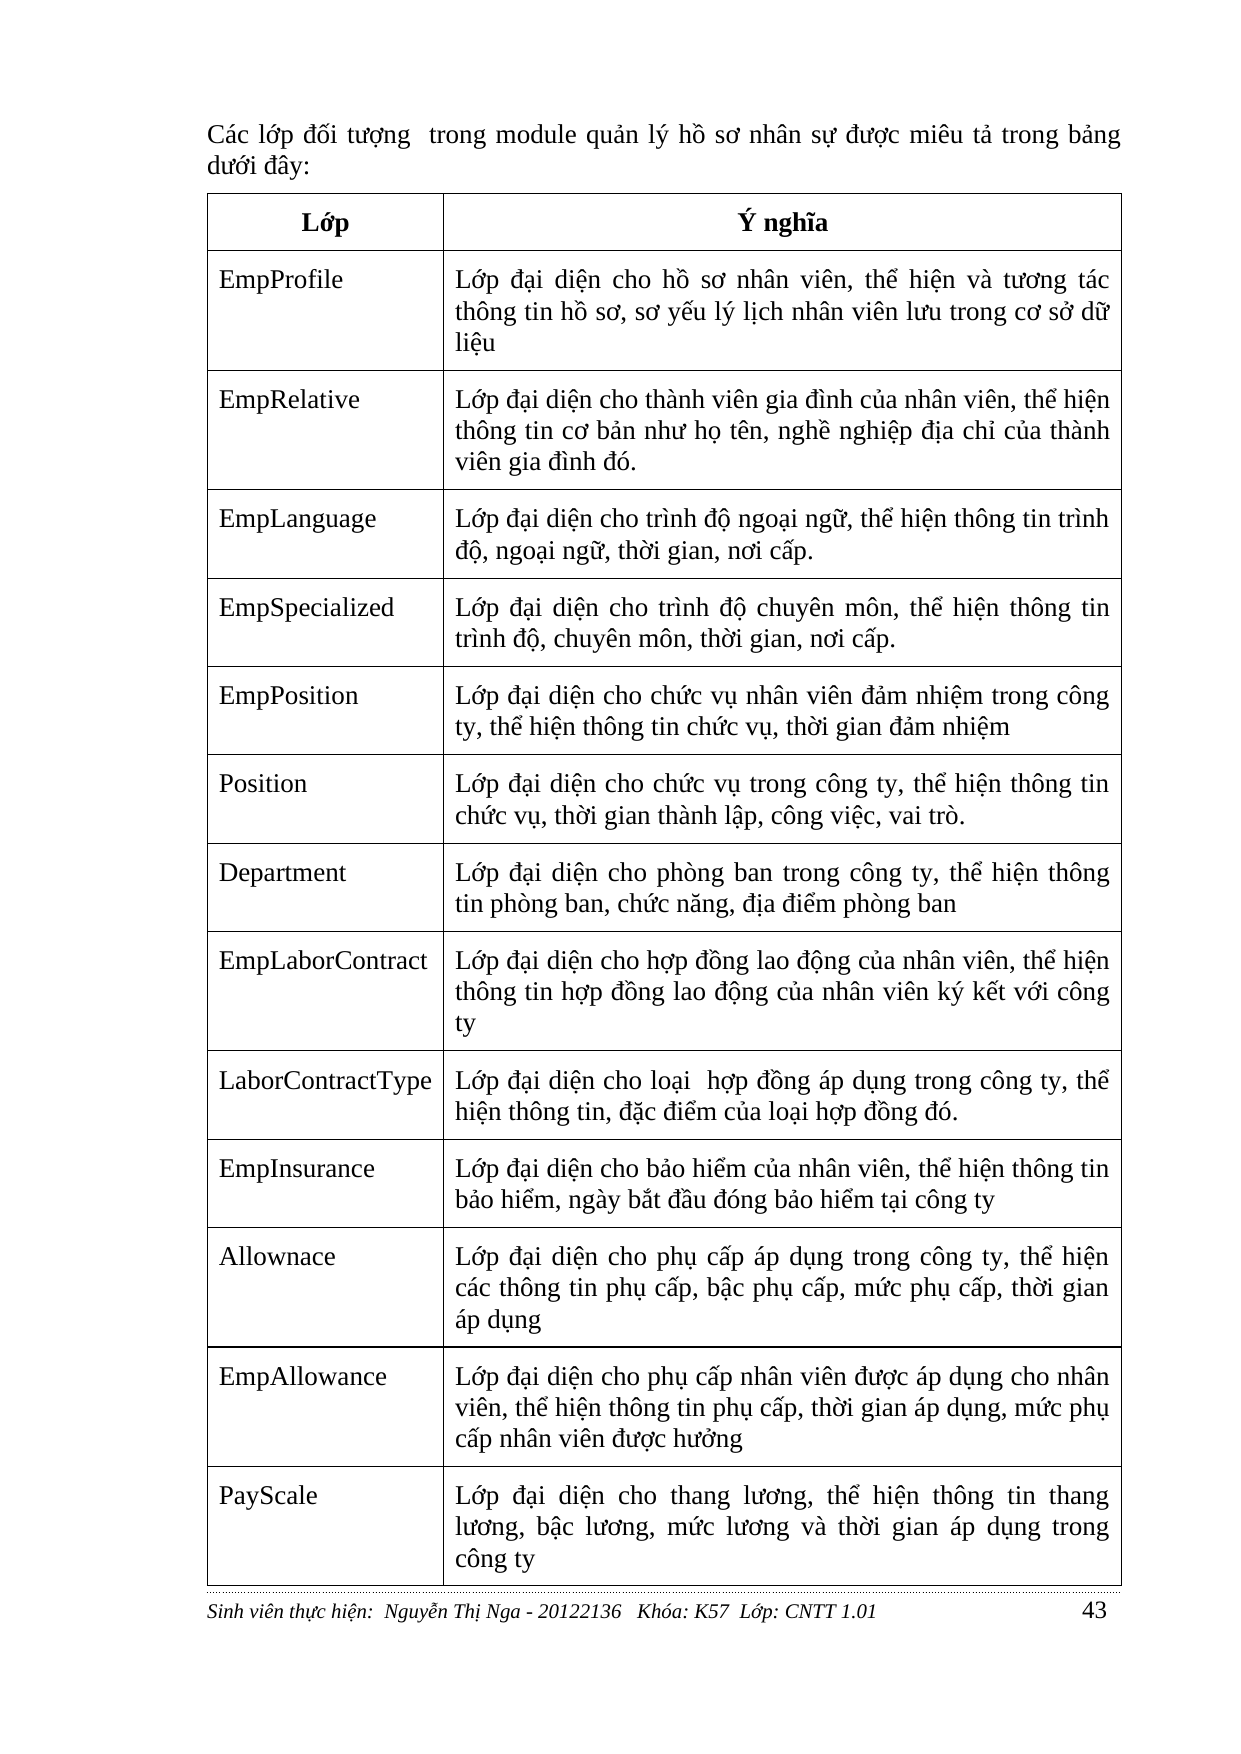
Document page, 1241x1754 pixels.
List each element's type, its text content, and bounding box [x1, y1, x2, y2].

table_cell EmpPosition [208, 667, 443, 754]
table_cell Lớp đại diện cho chức vụ trong công ty, thể hiện thông tin chức vụ, thời gian thành lập, công việc, vai trò. [444, 755, 1121, 842]
table_cell EmpInsurance [208, 1140, 443, 1227]
table_cell EmpLanguage [208, 490, 443, 577]
table_cell Lớp đại diện cho trình độ chuyên môn, thể hiện thông tin trình độ, chuyên môn, thời gian, nơi cấp. [444, 579, 1121, 666]
table_header Lớp [208, 194, 443, 250]
table_cell Lớp đại diện cho thành viên gia đình của nhân viên, thể hiện thông tin cơ bản như họ tên, nghề nghiệp địa chỉ của thành viên gia đình đó. [444, 371, 1121, 489]
table_cell EmpProfile [208, 251, 443, 369]
table_cell Lớp đại diện cho thang lương, thể hiện thông tin thang lương, bậc lương, mức lương và thời gian áp dụng trong công ty [444, 1467, 1121, 1585]
table_cell EmpSpecialized [208, 579, 443, 666]
table_cell Position [208, 755, 443, 842]
table_cell Lớp đại diện cho hợp đồng lao động của nhân viên, thể hiện thông tin hợp đồng lao động của nhân viên ký kết với công ty [444, 932, 1121, 1050]
table_cell LaborContractType [208, 1051, 443, 1138]
table_cell Lớp đại diện cho hồ sơ nhân viên, thể hiện và tương tác thông tin hồ sơ, sơ yếu lý lịch nhân viên lưu trong cơ sở dữ liệu [444, 251, 1121, 369]
table_cell EmpLaborContract [208, 932, 443, 1050]
table_cell Lớp đại diện cho phụ cấp nhân viên được áp dụng cho nhân viên, thể hiện thông tin phụ cấp, thời gian áp dụng, mức phụ cấp nhân viên được hưởng [444, 1348, 1121, 1466]
table_cell Lớp đại diện cho trình độ ngoại ngữ, thể hiện thông tin trình độ, ngoại ngữ, thời gian, nơi cấp. [444, 490, 1121, 577]
text Các lớp đối tượng trong module quản lý hồ sơ nhân sự được miêu tả trong bảng dưới đây: [207, 118, 1122, 180]
table_cell Lớp đại diện cho phụ cấp áp dụng trong công ty, thể hiện các thông tin phụ cấp, bậc phụ cấp, mức phụ cấp, thời gian áp dụng [444, 1228, 1121, 1346]
table_cell Lớp đại diện cho loại hợp đồng áp dụng trong công ty, thể hiện thông tin, đặc điểm của loại hợp đồng đó. [444, 1051, 1121, 1138]
table_cell Lớp đại diện cho phòng ban trong công ty, thể hiện thông tin phòng ban, chức năng, địa điểm phòng ban [444, 844, 1121, 931]
table_cell EmpAllowance [208, 1348, 443, 1466]
table_cell Lớp đại diện cho chức vụ nhân viên đảm nhiệm trong công ty, thể hiện thông tin chức vụ, thời gian đảm nhiệm [444, 667, 1121, 754]
table_cell Allownace [208, 1228, 443, 1346]
table_cell Department [208, 844, 443, 931]
table_header Ý nghĩa [444, 194, 1121, 250]
table_cell EmpRelative [208, 371, 443, 489]
table_cell PayScale [208, 1467, 443, 1585]
table_cell Lớp đại diện cho bảo hiểm của nhân viên, thể hiện thông tin bảo hiểm, ngày bắt đầu đóng bảo hiểm tại công ty [444, 1140, 1121, 1227]
